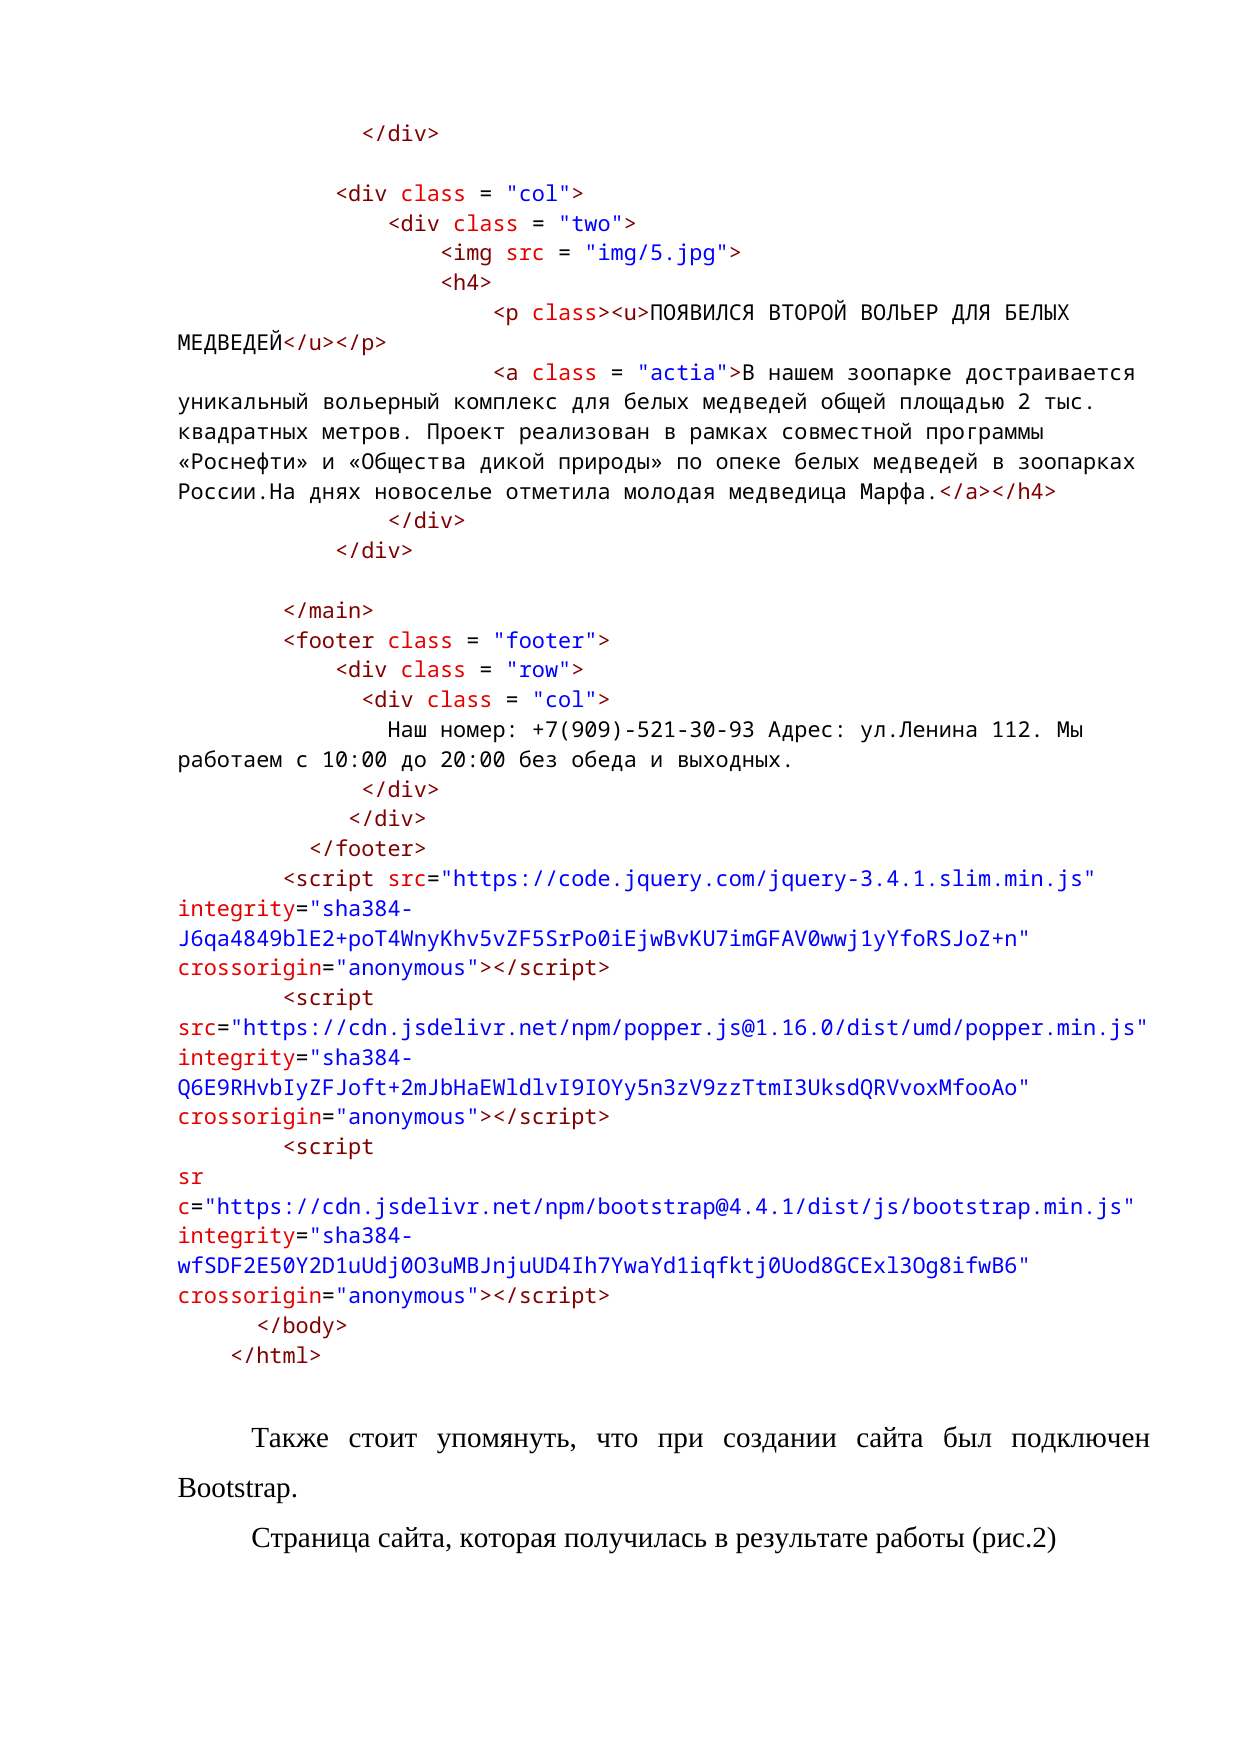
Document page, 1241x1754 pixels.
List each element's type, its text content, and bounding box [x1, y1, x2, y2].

text <div class = "two"> [177, 207, 1152, 237]
text </div> [177, 535, 1152, 565]
text <div class = "col"> [177, 684, 1152, 714]
text Также стоит упомянуть, что при создании сайта был подключен Bootstrap. [177, 1420, 1152, 1503]
text <img src = "img/5.jpg"> [177, 237, 1152, 267]
text </html> [177, 1339, 1152, 1369]
text <footer class = "footer"> [177, 624, 1152, 654]
text <div class = "row"> [177, 654, 1152, 684]
text <div class = "col"> [177, 178, 1152, 207]
text Страница сайта, которая получилась в результате работы (рис.2) [177, 1520, 1152, 1554]
text </div> [177, 118, 1152, 148]
text <a class = "actia">В нашем зоопарке достраивается уникальный вольерный комплекс для белых медведей общей площадью 2 тыс. квадратных метров. Проект реализован в рамках совместной программы «Роснефти» и «Общества дикой природы» по опеке белых медведей в зоопарках России.На днях новоселье отметила молодая медведица Марфа.</a></h4> [177, 356, 1152, 505]
text <script src="https://cdn.jsdelivr.net/npm/bootstrap@4.4.1/dist/js/bootstrap.min.js" integrity="sha384-wfSDF2E50Y2D1uUdj0O3uMBJnjuUD4Ih7YwaYd1iqfktj0Uod8GCExl3Og8ifwB6" crossorigin="anonymous"></script> [177, 1131, 1152, 1310]
text </div> [177, 505, 1152, 535]
text Наш номер: +7(909)-521-30-93 Адрес: ул.Ленина 112. Мы работаем с 10:00 до 20:00 без обеда и выходных. [177, 714, 1152, 773]
text <script src="https://cdn.jsdelivr.net/npm/popper.js@1.16.0/dist/umd/popper.min.js" integrity="sha384-Q6E9RHvbIyZFJoft+2mJbHaEWldlvI9IOYy5n3zV9zzTtmI3UksdQRVvoxMfooAo" crossorigin="anonymous"></script> [177, 982, 1152, 1131]
text </main> [177, 595, 1152, 624]
text </div> [177, 803, 1152, 833]
text <h4> [177, 267, 1152, 297]
text </body> [177, 1310, 1152, 1339]
text </div> [177, 773, 1152, 803]
text <script src="https://code.jquery.com/jquery-3.4.1.slim.min.js" integrity="sha384-J6qa4849blE2+poT4WnyKhv5vZF5SrPo0iEjwBvKU7imGFAV0wwj1yYfoRSJoZ+n" crossorigin="anonymous"></script> [177, 863, 1152, 982]
text <p class><u>ПОЯВИЛСЯ ВТОРОЙ ВОЛЬЕР ДЛЯ БЕЛЫХ МЕДВЕДЕЙ</u></p> [177, 297, 1152, 356]
text </footer> [177, 833, 1152, 863]
